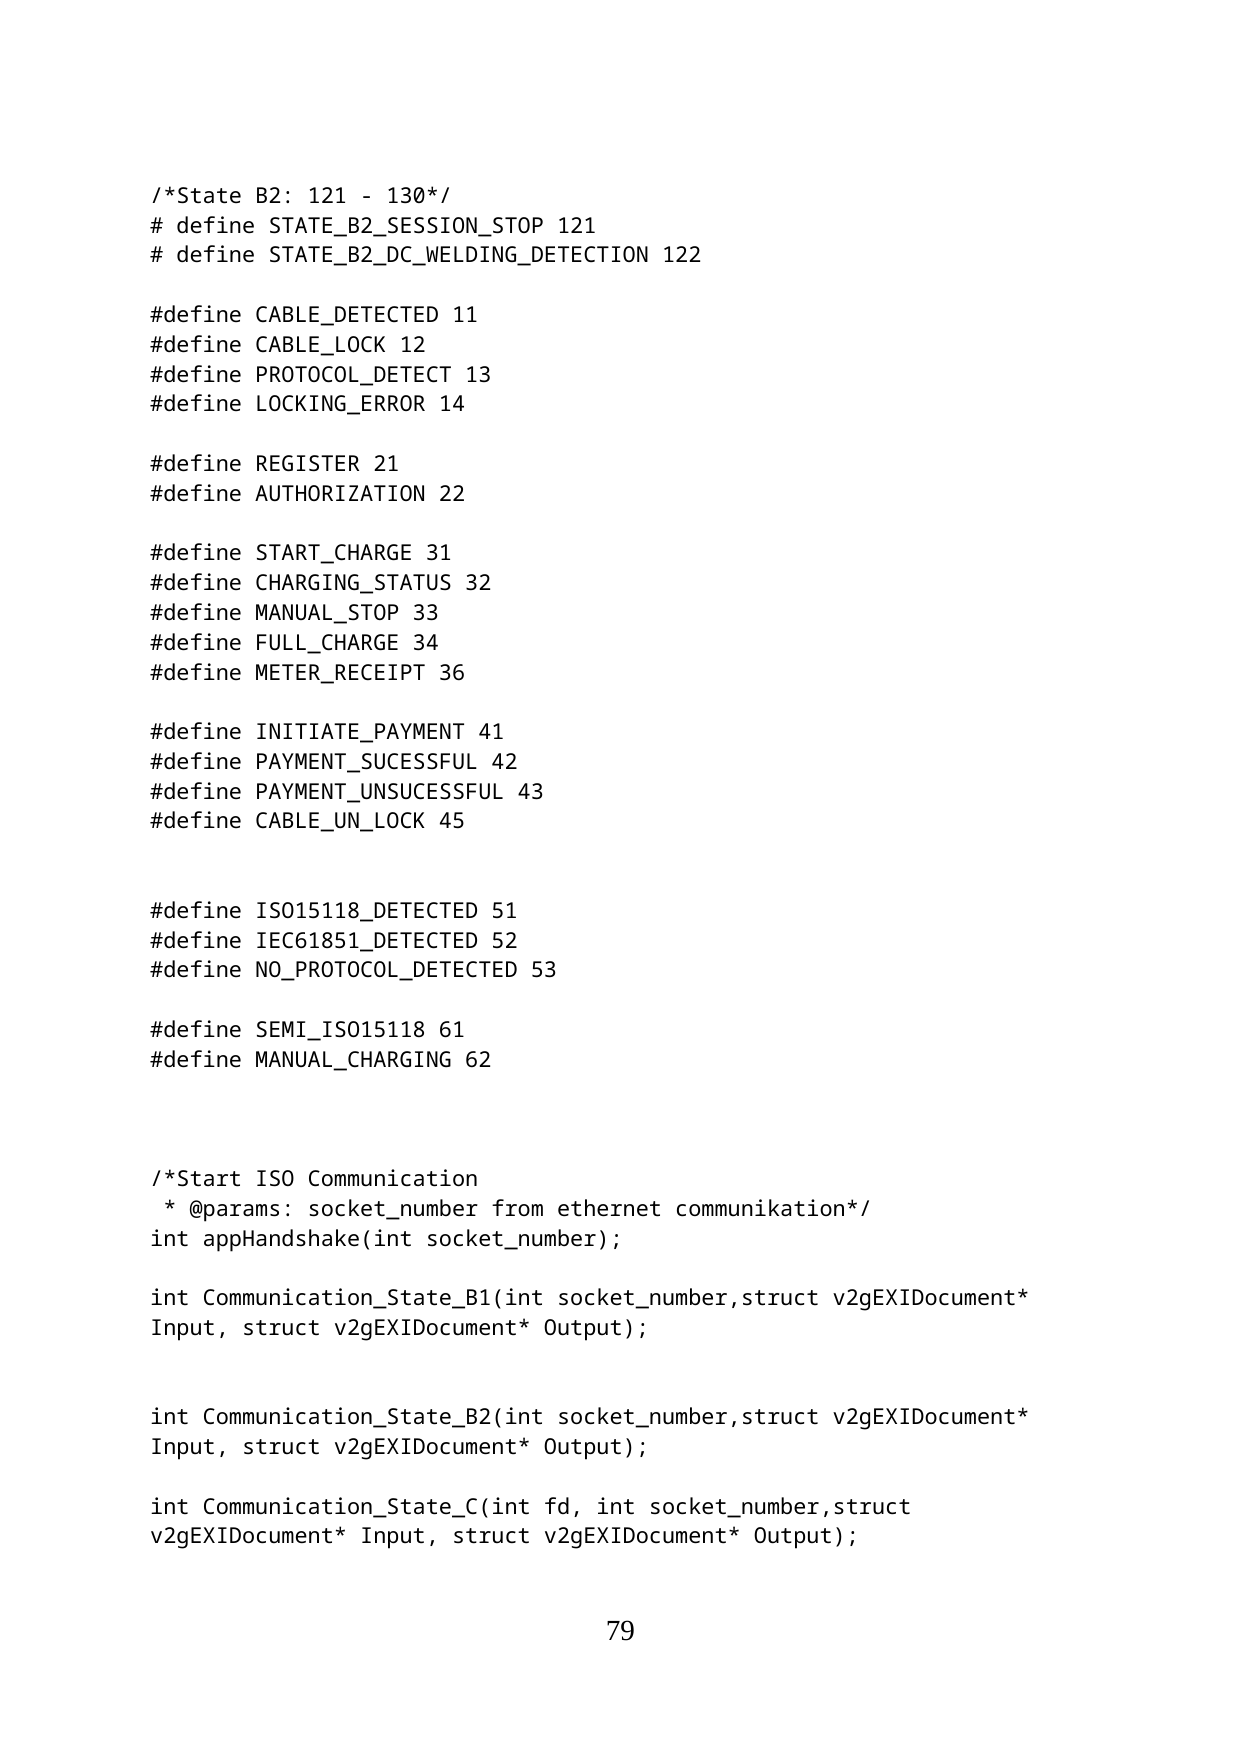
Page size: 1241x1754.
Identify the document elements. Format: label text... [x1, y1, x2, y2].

text #define AUTHORIZATION 22 [150, 478, 1090, 507]
text * @params: socket_number from ethernet communikation*/ [150, 1193, 1090, 1222]
text int Communication_State_B1(int socket_number,struct v2gEXIDocument* Input, struct v2gEXIDocument* Output); [150, 1282, 1090, 1342]
text #define PAYMENT_UNSUCESSFUL 43 [150, 776, 1090, 805]
text #define CHARGING_STATUS 32 [150, 567, 1090, 597]
text #define CABLE_DETECTED 11 [150, 299, 1090, 329]
text #define FULL_CHARGE 34 [150, 627, 1090, 656]
text #define SEMI_ISO15118 61 [150, 1014, 1090, 1044]
text #define LOCKING_ERROR 14 [150, 388, 1090, 418]
text #define ISO15118_DETECTED 51 [150, 895, 1090, 924]
text /*Start ISO Communication [150, 1163, 1090, 1193]
text int appHandshake(int socket_number); [150, 1222, 1090, 1252]
text #define START_CHARGE 31 [150, 537, 1090, 567]
text # define STATE_B2_DC_WELDING_DETECTION 122 [150, 239, 1090, 269]
text #define NO_PROTOCOL_DETECTED 53 [150, 954, 1090, 984]
text #define INITIATE_PAYMENT 41 [150, 716, 1090, 746]
text #define IEC61851_DETECTED 52 [150, 924, 1090, 954]
text #define CABLE_UN_LOCK 45 [150, 805, 1090, 835]
text int Communication_State_C(int fd, int socket_number,struct v2gEXIDocument* Input, struct v2gEXIDocument* Output); [150, 1491, 1090, 1550]
text # define STATE_B2_SESSION_STOP 121 [150, 209, 1090, 239]
text #define PAYMENT_SUCESSFUL 42 [150, 746, 1090, 776]
text #define MANUAL_STOP 33 [150, 597, 1090, 627]
text #define METER_RECEIPT 36 [150, 656, 1090, 686]
text int Communication_State_B2(int socket_number,struct v2gEXIDocument* Input, struct v2gEXIDocument* Output); [150, 1401, 1090, 1461]
text #define MANUAL_CHARGING 62 [150, 1044, 1090, 1073]
text #define REGISTER 21 [150, 448, 1090, 478]
text #define CABLE_LOCK 12 [150, 329, 1090, 358]
text /*State B2: 121 - 130*/ [150, 180, 1090, 209]
text #define PROTOCOL_DETECT 13 [150, 358, 1090, 388]
